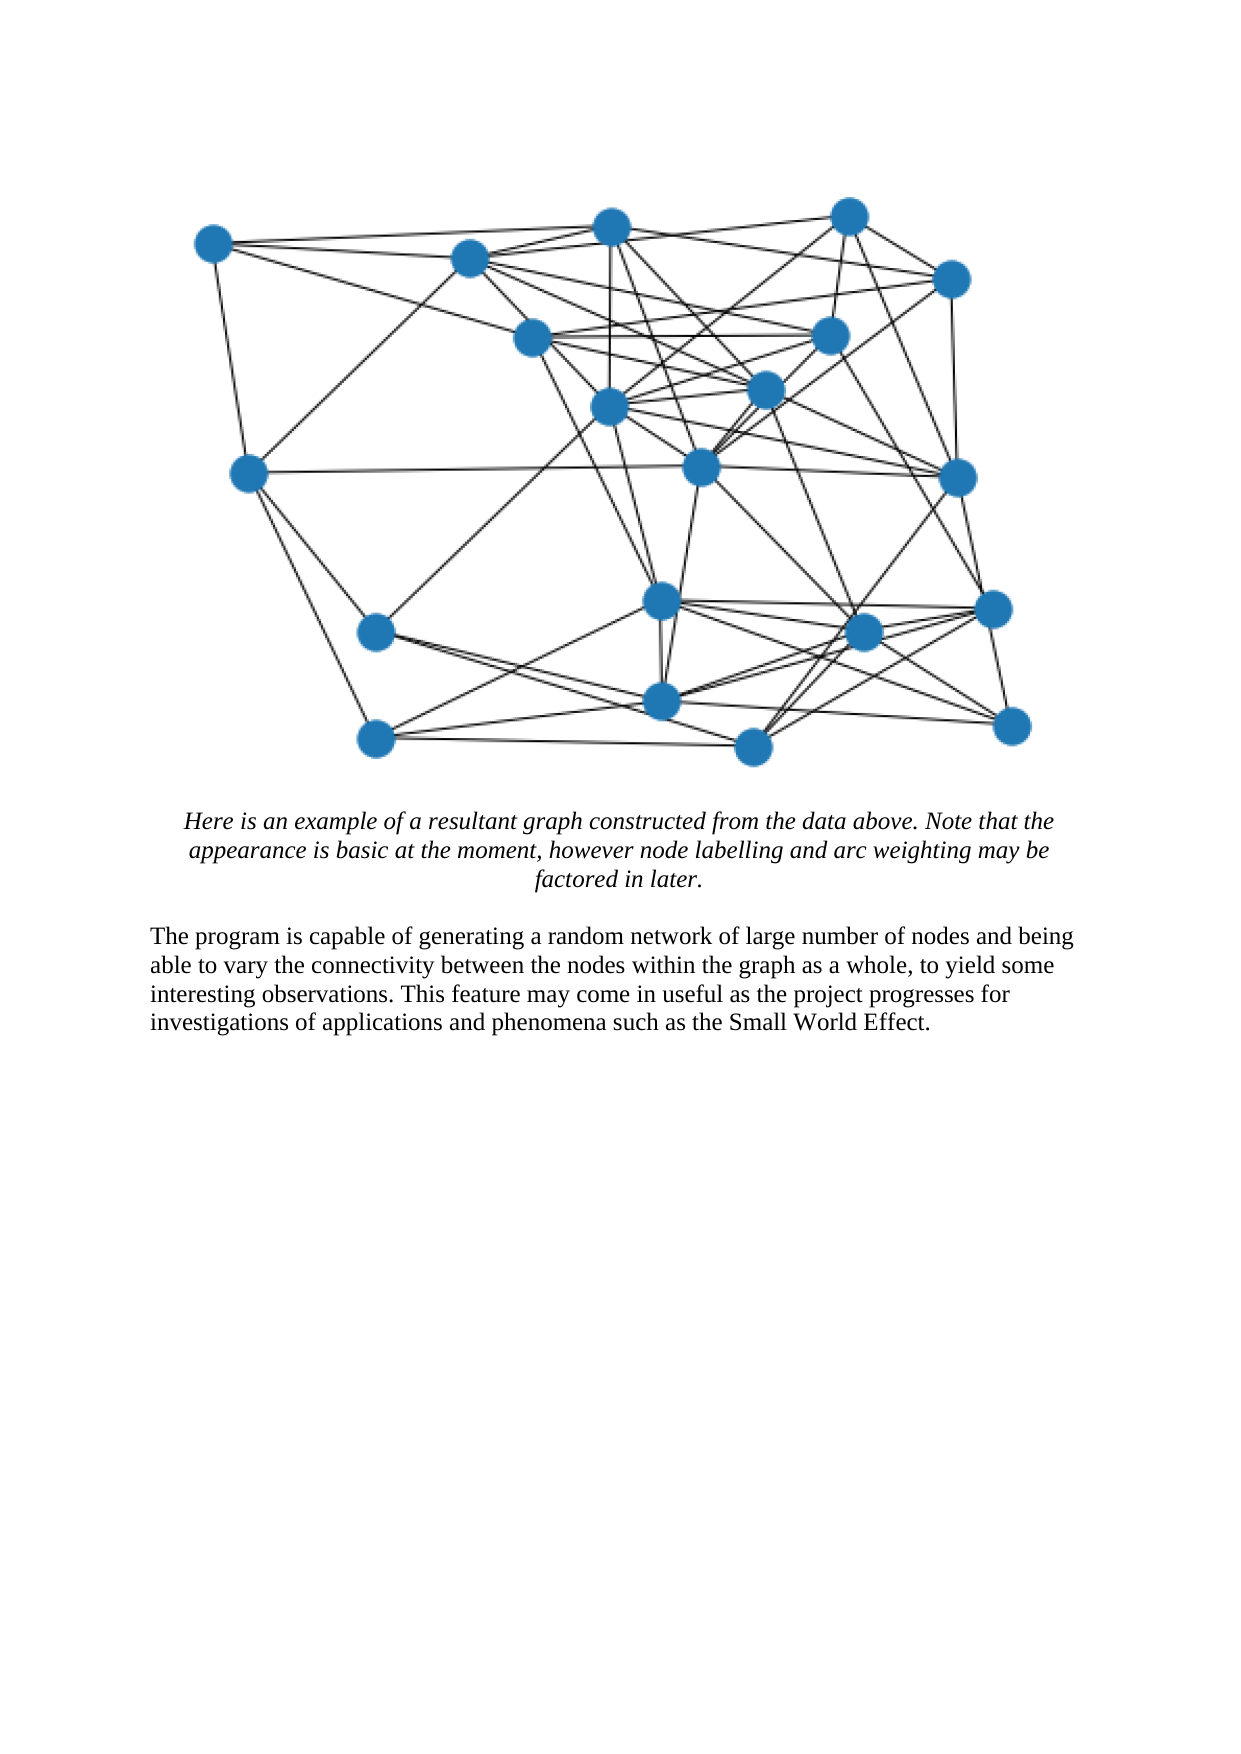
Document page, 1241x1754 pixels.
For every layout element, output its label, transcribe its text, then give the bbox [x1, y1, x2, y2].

text Here is an example of a resultant graph constructed from the data above. Note that the appearance is basic at the moment, however node labelling and arc weighting may be factored in later. [150, 806, 1090, 892]
picture [150, 150, 1078, 807]
text The program is capable of generating a random network of large number of nodes and being able to vary the connectivity between the nodes within the graph as a whole, to yield some interesting observations. This feature may come in useful as the project progresses for investigations of applications and phenomena such as the Small World Effect. [150, 921, 1090, 1036]
